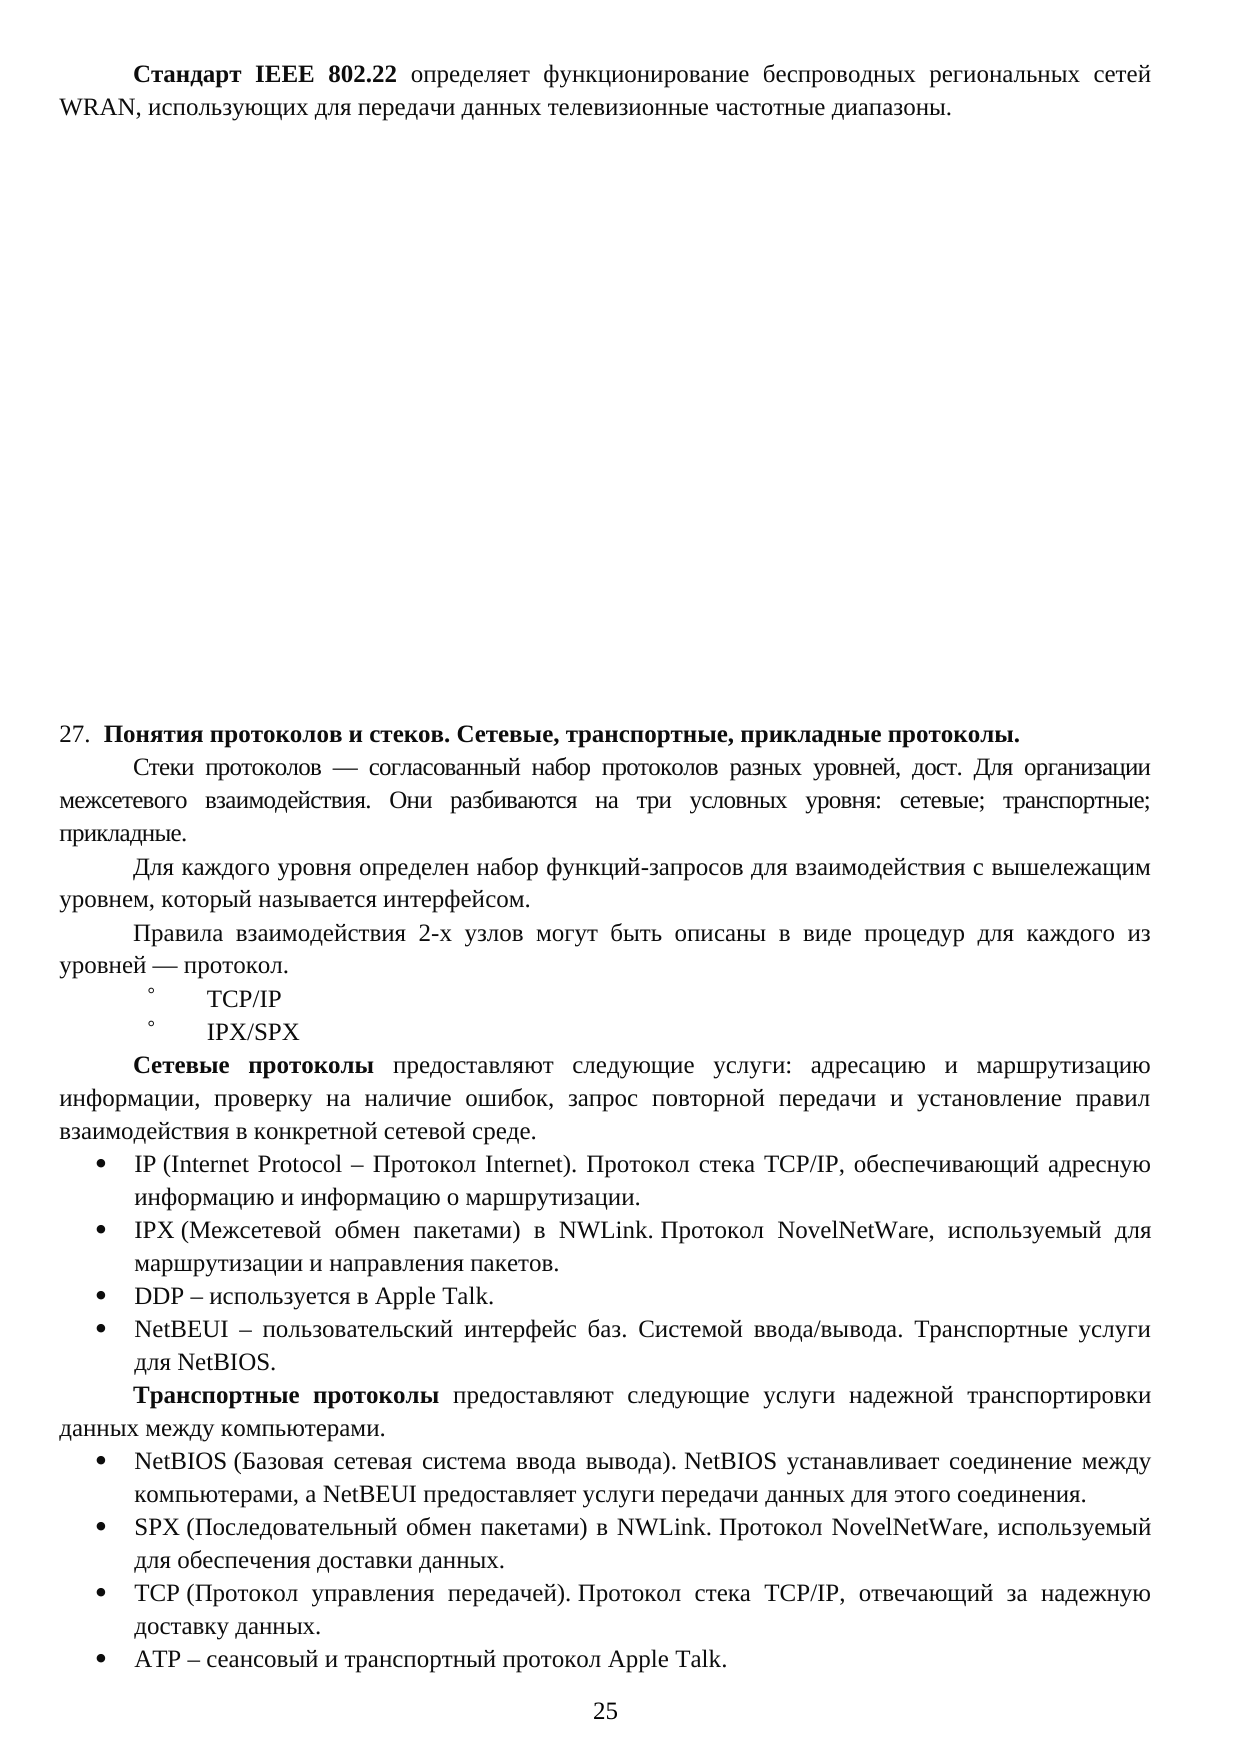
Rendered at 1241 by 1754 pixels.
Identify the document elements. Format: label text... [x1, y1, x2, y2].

list Понятия протоколов и стеков. Сетевые, транспортные, прикладные протоколы. [59, 719, 1152, 748]
list IPX (Межсетевой обмен пакетами) в NWLink. Протокол NovelNetWare, используемый для маршрутизации и направления пакетов. [97, 1215, 1152, 1277]
list IP (Internet Protocol – Протокол Internet). Протокол стека TCP/IP, обеспечивающий адресную информацию и информацию о маршрутизации. [97, 1149, 1152, 1211]
list DDP – используется в Apple Talk. [97, 1281, 1152, 1309]
text Транспортные протоколы предоставляют следующие услуги надежной транспортировки данных между компьютерами. [59, 1380, 1152, 1442]
text Для каждого уровня определен набор функций-запросов для взаимодействия с вышележащим уровнем, который называется интерфейсом. [59, 852, 1152, 913]
list АTP – сеансовый и транспортный протокол Apple Talk. [97, 1644, 1152, 1673]
list TCP (Протокол управления передачей). Протокол стека TCP/IP, отвечающий за надежную доставку данных. [97, 1578, 1152, 1640]
list NetBEUI – пользовательский интерфейс баз. Системой ввода/вывода. Транспортные услуги для NetBIOS. [97, 1314, 1152, 1376]
list SPX (Последовательный обмен пакетами) в NWLink. Протокол NovelNetWare, используемый для обеспечения доставки данных. [97, 1512, 1152, 1574]
text Стеки протоколов — согласованный набор протоколов разных уровней, дост. Для организации межсетевого взаимодействия. Они разбиваются на три условных уровня: сетевые; транспортные; прикладные. [59, 752, 1152, 847]
text Сетевые протоколы предоставляют следующие услуги: адресацию и маршрутизацию информации, проверку на наличие ошибок, запрос повторной передачи и установление правил взаимодействия в конкретной сетевой среде. [59, 1050, 1152, 1144]
list IPX/SPX [148, 1017, 1152, 1045]
list TCP/IP [148, 984, 1152, 1012]
list NetBIOS (Базовая сетевая система ввода вывода). NetBIOS устанавливает соединение между компьютерами, а NetBEUI предоставляет услуги передачи данных для этого соединения. [97, 1446, 1152, 1508]
text Правила взаимодействия 2-х узлов могут быть описаны в виде процедур для каждого из уровней — протокол. [59, 918, 1152, 979]
text Стандарт IEEE 802.22 определяет функционирование беспроводных региональных сетей WRAN, использующих для передачи данных телевизионные частотные диапазоны. [59, 59, 1152, 121]
